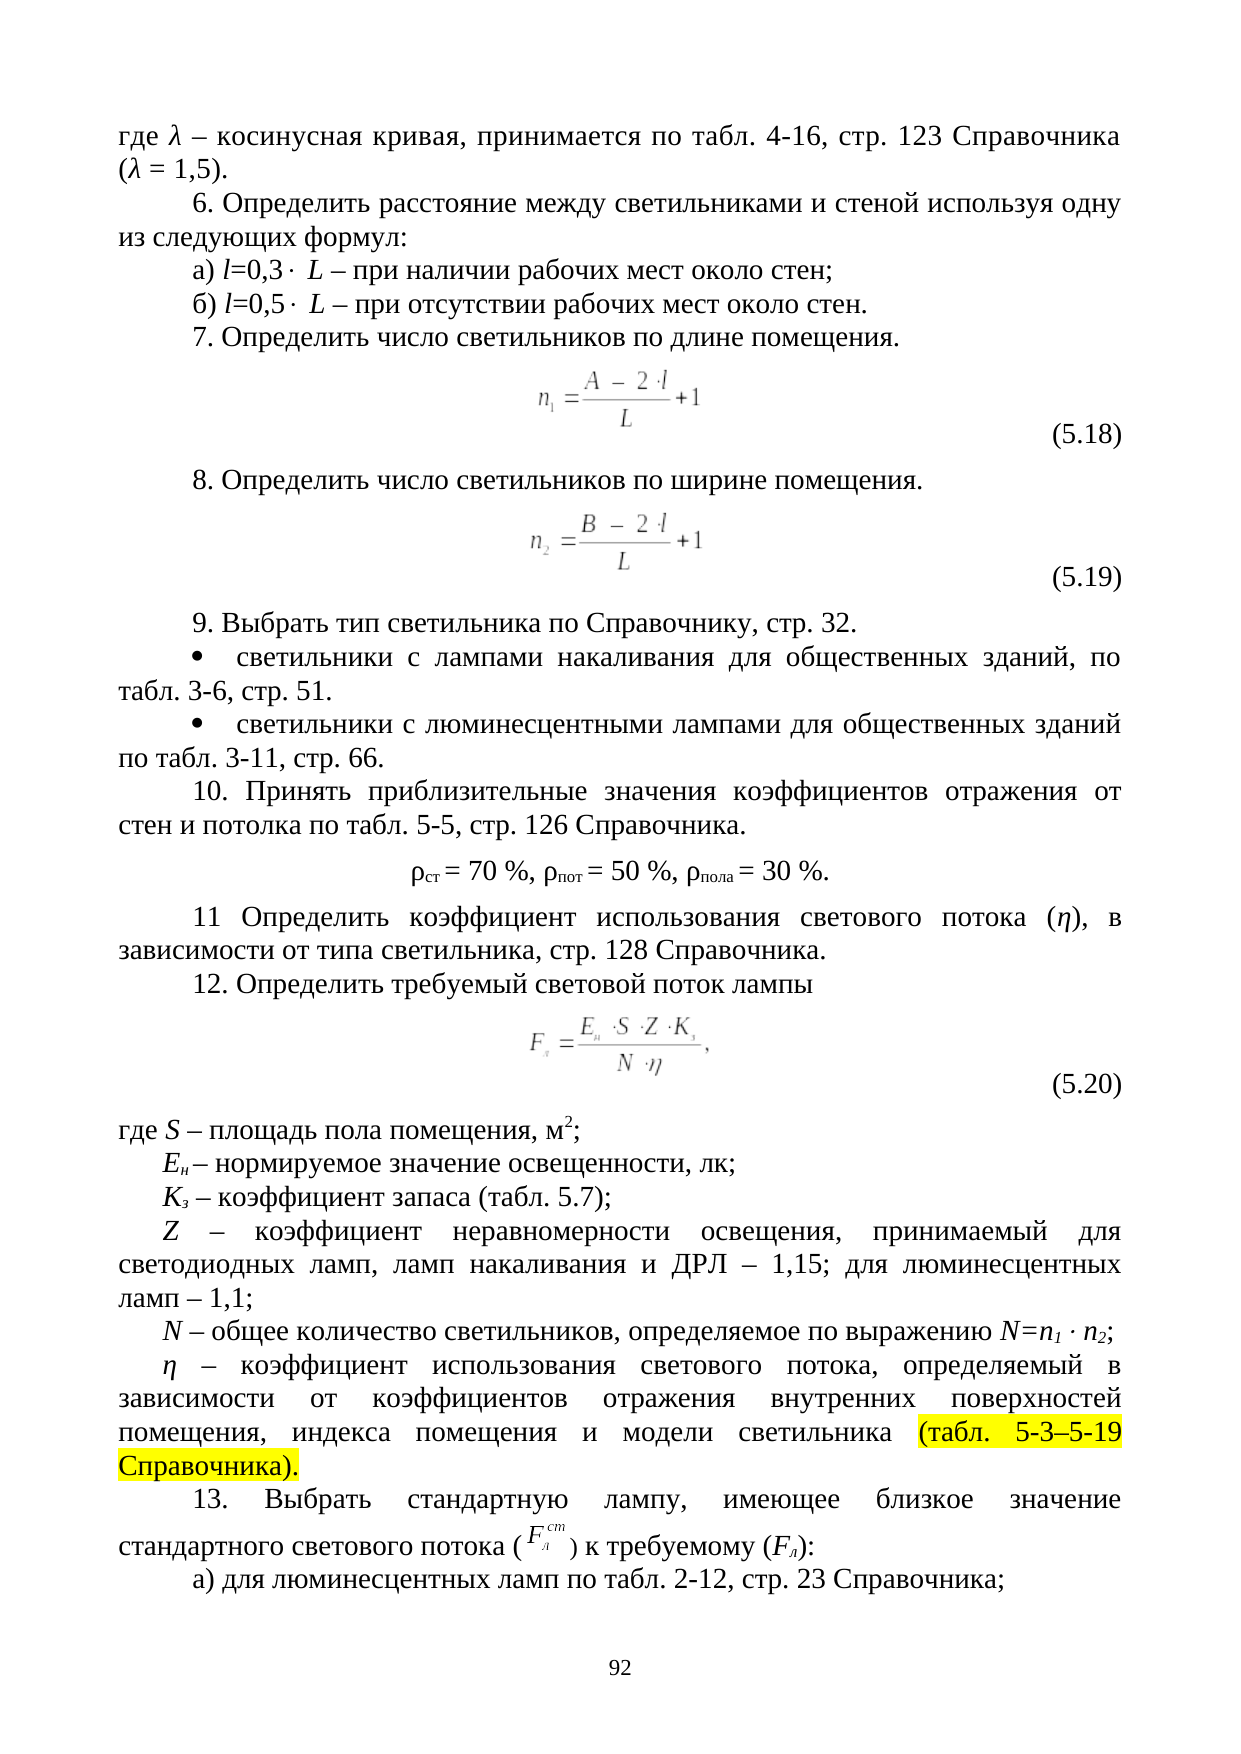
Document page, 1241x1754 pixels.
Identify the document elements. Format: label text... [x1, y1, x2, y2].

text Eн – нормируемое значение освещенности, лк; [118, 1146, 1122, 1179]
text а) l=0,3 L – при наличии рабочих мест около стен; [118, 252, 1122, 286]
text 11 Определить коэффициент использования светового потока (η), в зависимости от типа светильника, стр. 128 Справочника. [118, 899, 1122, 966]
text а) для люминесцентных ламп по табл. 2-12, стр. 23 Справочника; [118, 1562, 1122, 1595]
text (5.19) [118, 508, 1122, 593]
text 7. Определить число светильников по длине помещения. [118, 319, 1122, 353]
text Z – коэффициент неравномерности освещения, принимаемый для светодиодных ламп, ламп накаливания и ДРЛ – 1,15; для люминесцентных ламп – 1,1; [118, 1213, 1122, 1313]
text 10. Принять приблизительные значения коэффициентов отражения от стен и потолка по табл. 5-5, стр. 126 Справочника. [118, 773, 1122, 840]
text 12. Определить требуемый световой поток лампы [118, 966, 1122, 999]
list светильники с люминесцентными лампами для общественных зданий по табл. 3-11, стр. 66. [118, 706, 1122, 773]
text Кз – коэффициент запаса (табл. 5.7); [118, 1179, 1122, 1213]
text (5.20) [118, 1012, 1122, 1099]
text б) l=0,5 L – при отсутствии рабочих мест около стен. [118, 286, 1122, 319]
text ρст = 70 %, ρпот = 50 %, ρпола = 30 %. [118, 853, 1122, 886]
text 9. Выбрать тип светильника по Справочнику, стр. 32. [118, 605, 1122, 639]
text где S – площадь пола помещения, м2; [118, 1112, 1122, 1146]
text 8. Определить число светильников по ширине помещения. [118, 462, 1122, 496]
text 13. Выбрать стандартную лампу, имеющее близкое значение стандартного светового потока () к требуемому (Fл): [118, 1481, 1122, 1562]
list светильники с лампами накаливания для общественных зданий, по табл. 3-6, стр. 51. [118, 639, 1122, 706]
text 6. Определить расстояние между светильниками и стеной используя одну из следующих формул: [118, 185, 1122, 252]
text где λ – косинусная кривая, принимается по табл. 4-16, стр. 123 Справочника (λ = 1,5). [118, 118, 1122, 185]
text η – коэффициент использования светового потока, определяемый в зависимости от коэффициентов отражения внутренних поверхностей помещения, индекса помещения и модели светильника (табл. 5-3–5-19 Справочника). [118, 1347, 1122, 1481]
text (5.18) [118, 366, 1122, 450]
text N – общее количество светильников, определяемое по выражению N=n1 n2; [118, 1313, 1122, 1347]
